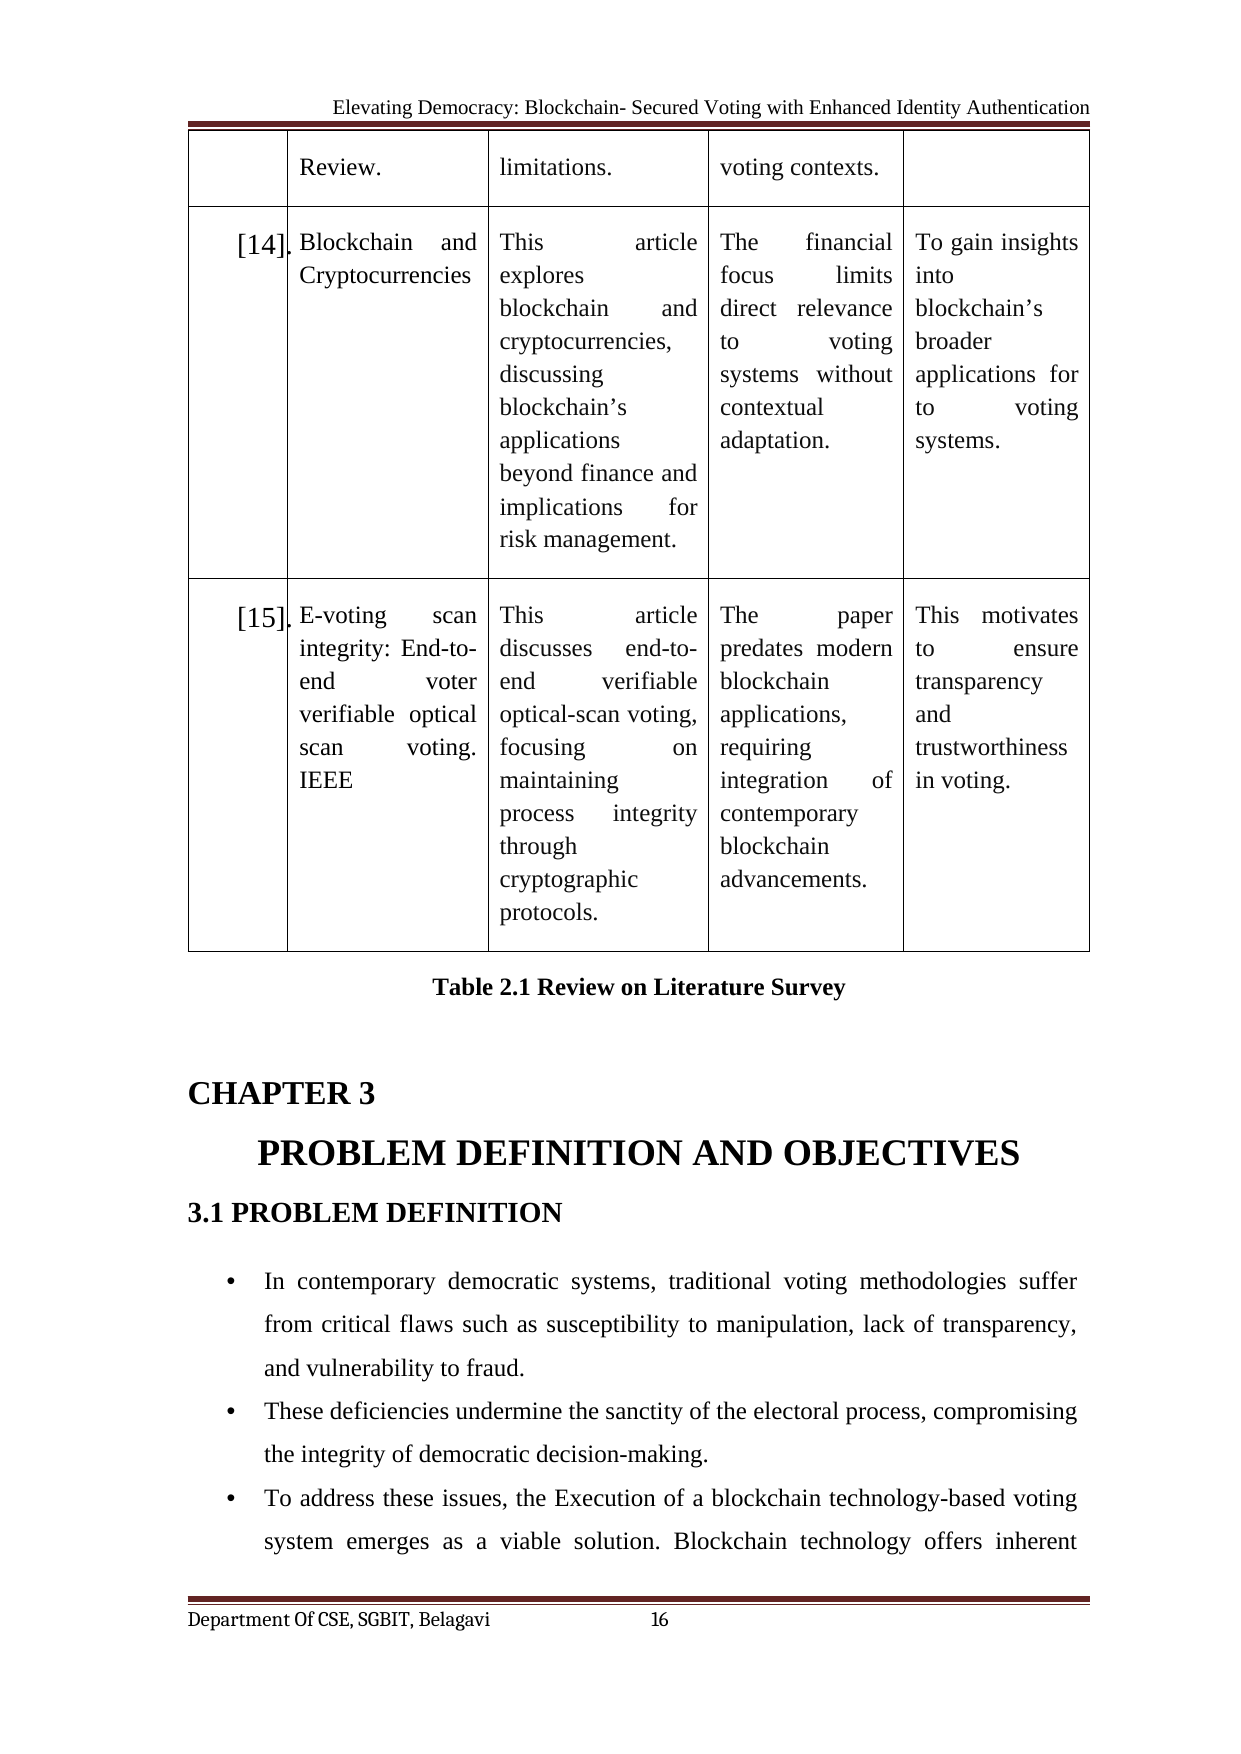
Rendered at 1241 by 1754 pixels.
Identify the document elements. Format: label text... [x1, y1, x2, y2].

table_cell This article discusses end-to-end verifiable optical-scan voting, focusing on maintaining process integrity through cryptographic protocols. [489, 579, 708, 951]
table_cell The paper predates modern blockchain applications, requiring integration of contemporary blockchain advancements. [709, 579, 903, 951]
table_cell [709, 131, 903, 206]
table_cell To gain insights into blockchain’s broader applications for to voting systems. [904, 207, 1089, 578]
table_cell This motivates to ensure transparency and trustworthiness in voting. [904, 579, 1089, 951]
list These deficiencies undermine the sanctity of the electoral process, compromising the integrity of democratic decision-making. [226, 1396, 1078, 1468]
list PROBLEM DEFINITION AND OBJECTIVES [187, 1131, 1090, 1174]
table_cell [489, 131, 708, 206]
table_cell This article explores blockchain and cryptocurrencies, discussing blockchain’s applications beyond finance and implications for risk management. [489, 207, 708, 578]
table_cell [189, 579, 287, 951]
list Table 2.1 Review on Literature Survey [187, 972, 1090, 1001]
table_cell [189, 131, 287, 206]
table_cell [189, 207, 287, 578]
table_cell Blockchain and Cryptocurrencies [288, 207, 488, 578]
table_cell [904, 131, 1089, 206]
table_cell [288, 131, 488, 206]
list CHAPTER 3 [187, 1073, 1090, 1111]
list 3.1 PROBLEM DEFINITION [187, 1195, 1090, 1229]
table_cell E-voting scan integrity: End-to-end voter verifiable optical scan voting. IEEE [288, 579, 488, 951]
table_cell The financial focus limits direct relevance to voting systems without contextual adaptation. [709, 207, 903, 578]
list In contemporary democratic systems, traditional voting methodologies suffer from critical flaws such as susceptibility to manipulation, lack of transparency, and vulnerability to fraud. [226, 1266, 1078, 1381]
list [226, 1483, 1078, 1555]
